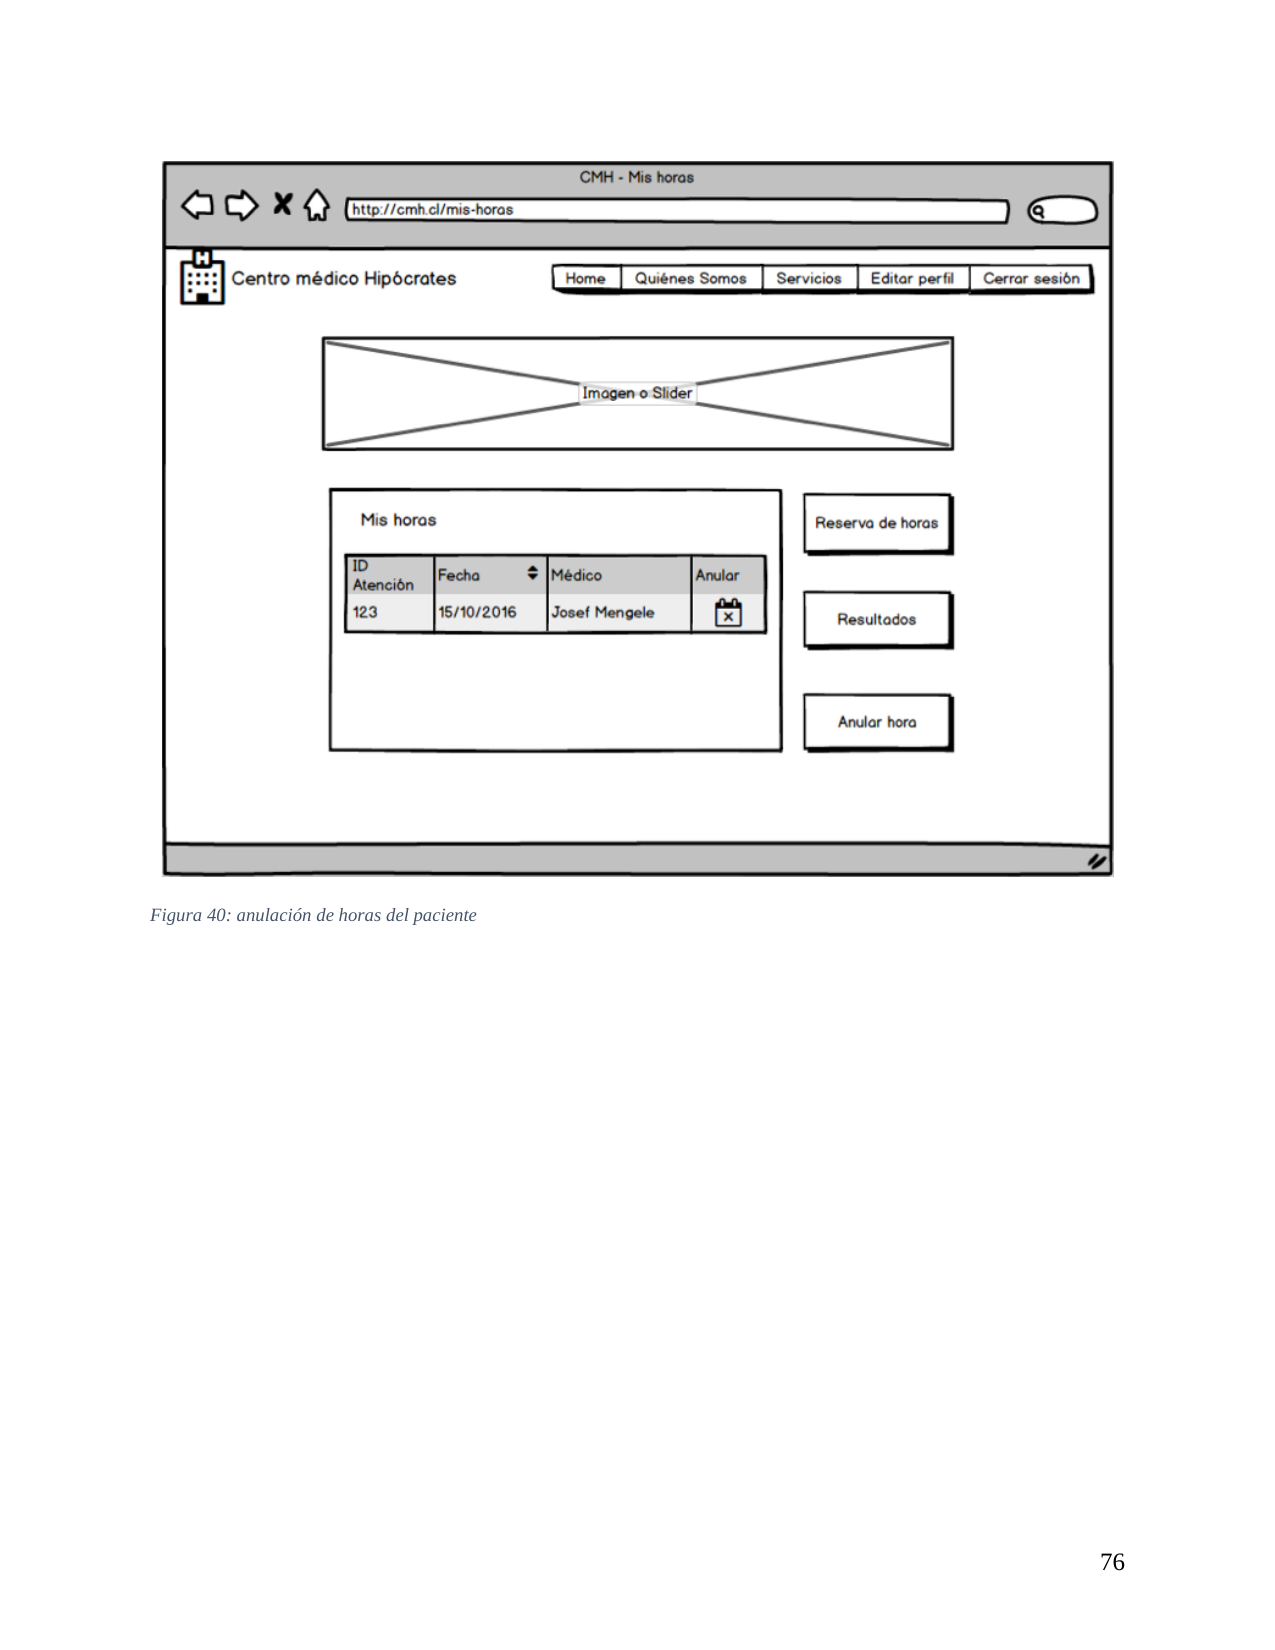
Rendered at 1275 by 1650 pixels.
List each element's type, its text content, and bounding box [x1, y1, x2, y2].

picture [150, 150, 1125, 905]
text Figura 40: anulación de horas del paciente [150, 905, 1125, 926]
